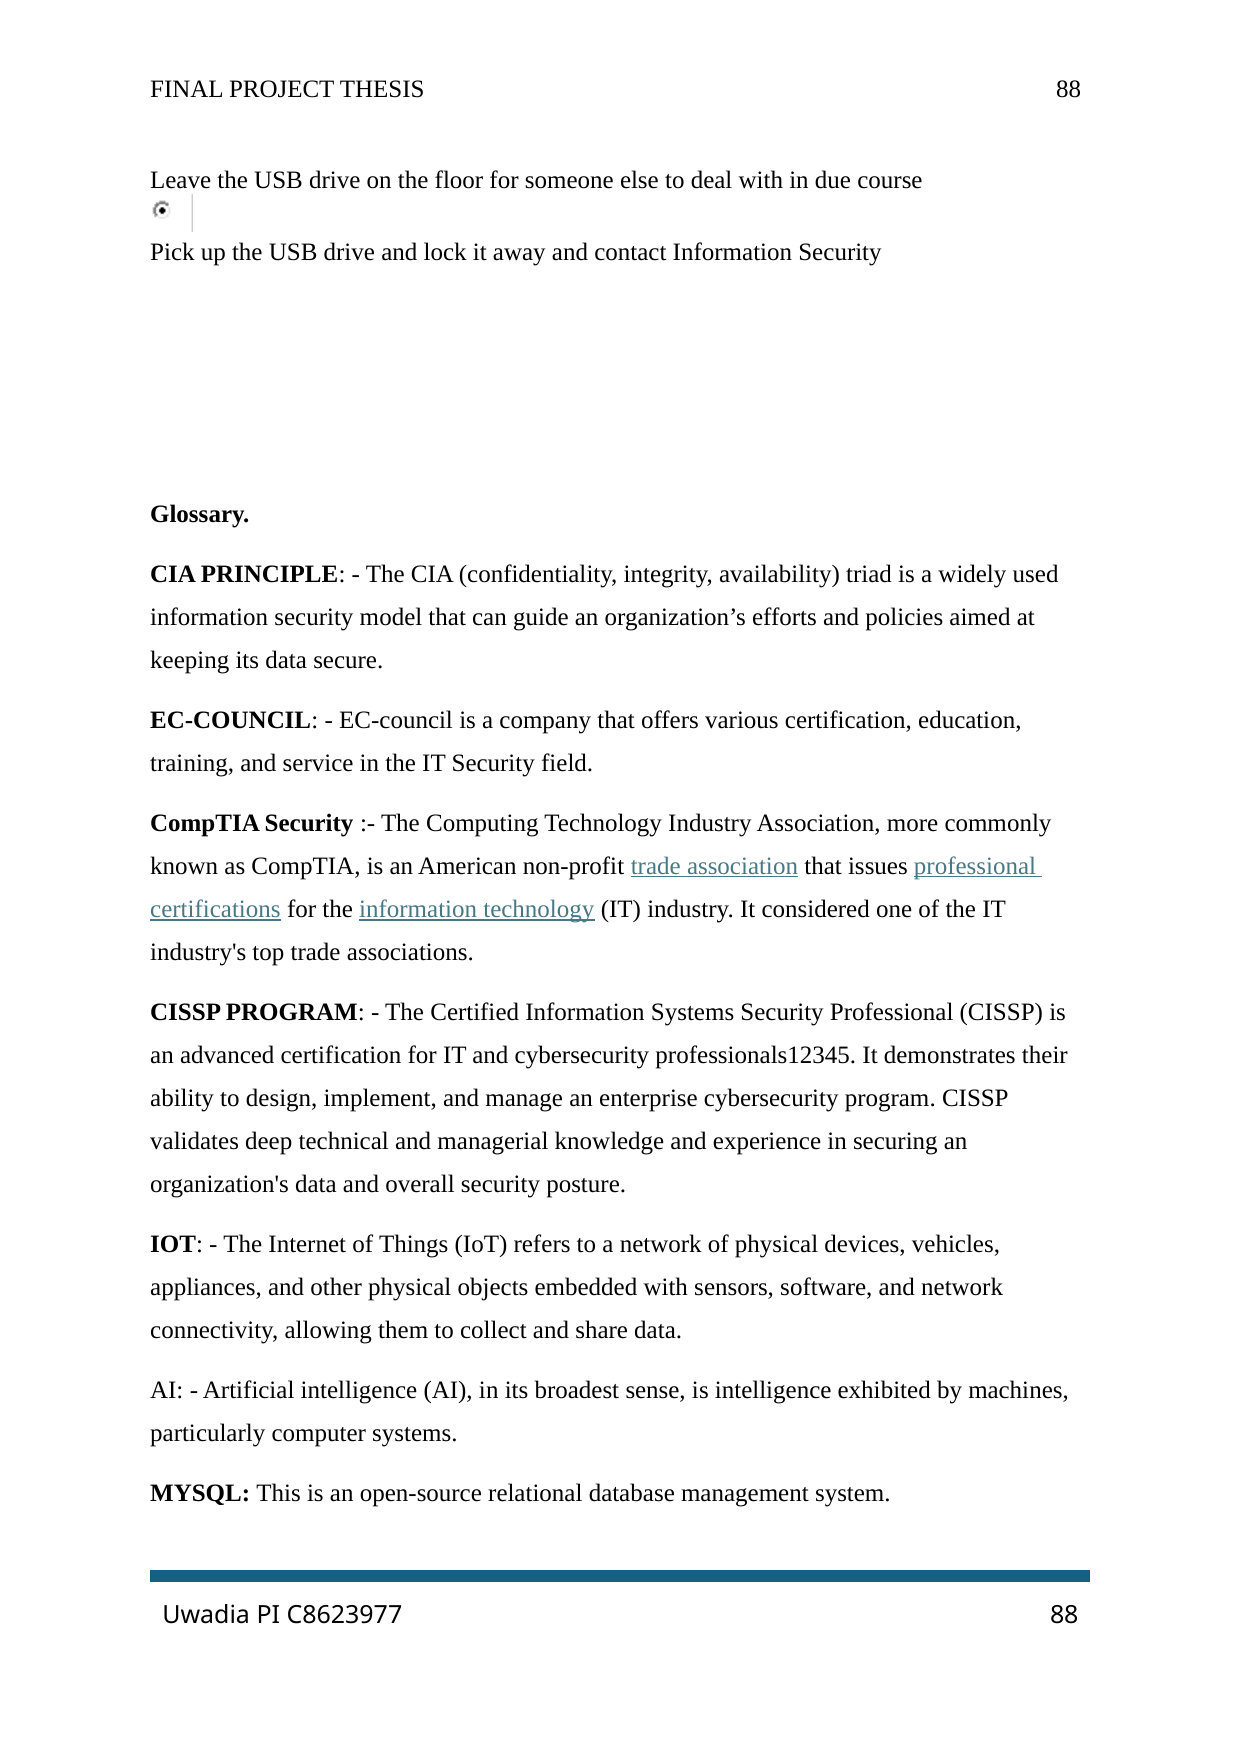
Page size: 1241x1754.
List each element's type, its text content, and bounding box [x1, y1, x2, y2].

text CIA PRINCIPLE: - The CIA (confidentiality, integrity, availability) triad is a widely used information security model that can guide an organization’s efforts and policies aimed at keeping its data secure. [150, 559, 1090, 674]
text CompTIA Security :- The Computing Technology Industry Association, more commonly known as CompTIA, is an American non-profit trade association that issues professional certifications for the information technology (IT) industry. It considered one of the IT industry's top trade associations. [150, 808, 1090, 966]
text IOT: - The Internet of Things (IoT) refers to a network of physical devices, vehicles, appliances, and other physical objects embedded with sensors, software, and network connectivity, allowing them to collect and share data. [150, 1229, 1090, 1344]
text CISSP PROGRAM: - The Certified Information Systems Security Professional (CISSP) is an advanced certification for IT and cybersecurity professionals12345. It demonstrates their ability to design, implement, and manage an enterprise cybersecurity program. CISSP validates deep technical and managerial knowledge and experience in securing an organization's data and overall security posture. [150, 997, 1090, 1198]
text Leave the USB drive on the floor for someone else to deal with in due course [150, 165, 1090, 194]
text AI: - Artificial intelligence (AI), in its broadest sense, is intelligence exhibited by machines, particularly computer systems. [150, 1375, 1090, 1447]
text MYSQL: This is an open-source relational database management system. [150, 1478, 1090, 1507]
text Glossary. [150, 499, 1090, 528]
picture [150, 194, 194, 232]
text Pick up the USB drive and lock it away and contact Information Security [150, 237, 1090, 266]
text EC-COUNCIL: - EC-council is a company that offers various certification, education, training, and service in the IT Security field. [150, 705, 1090, 777]
